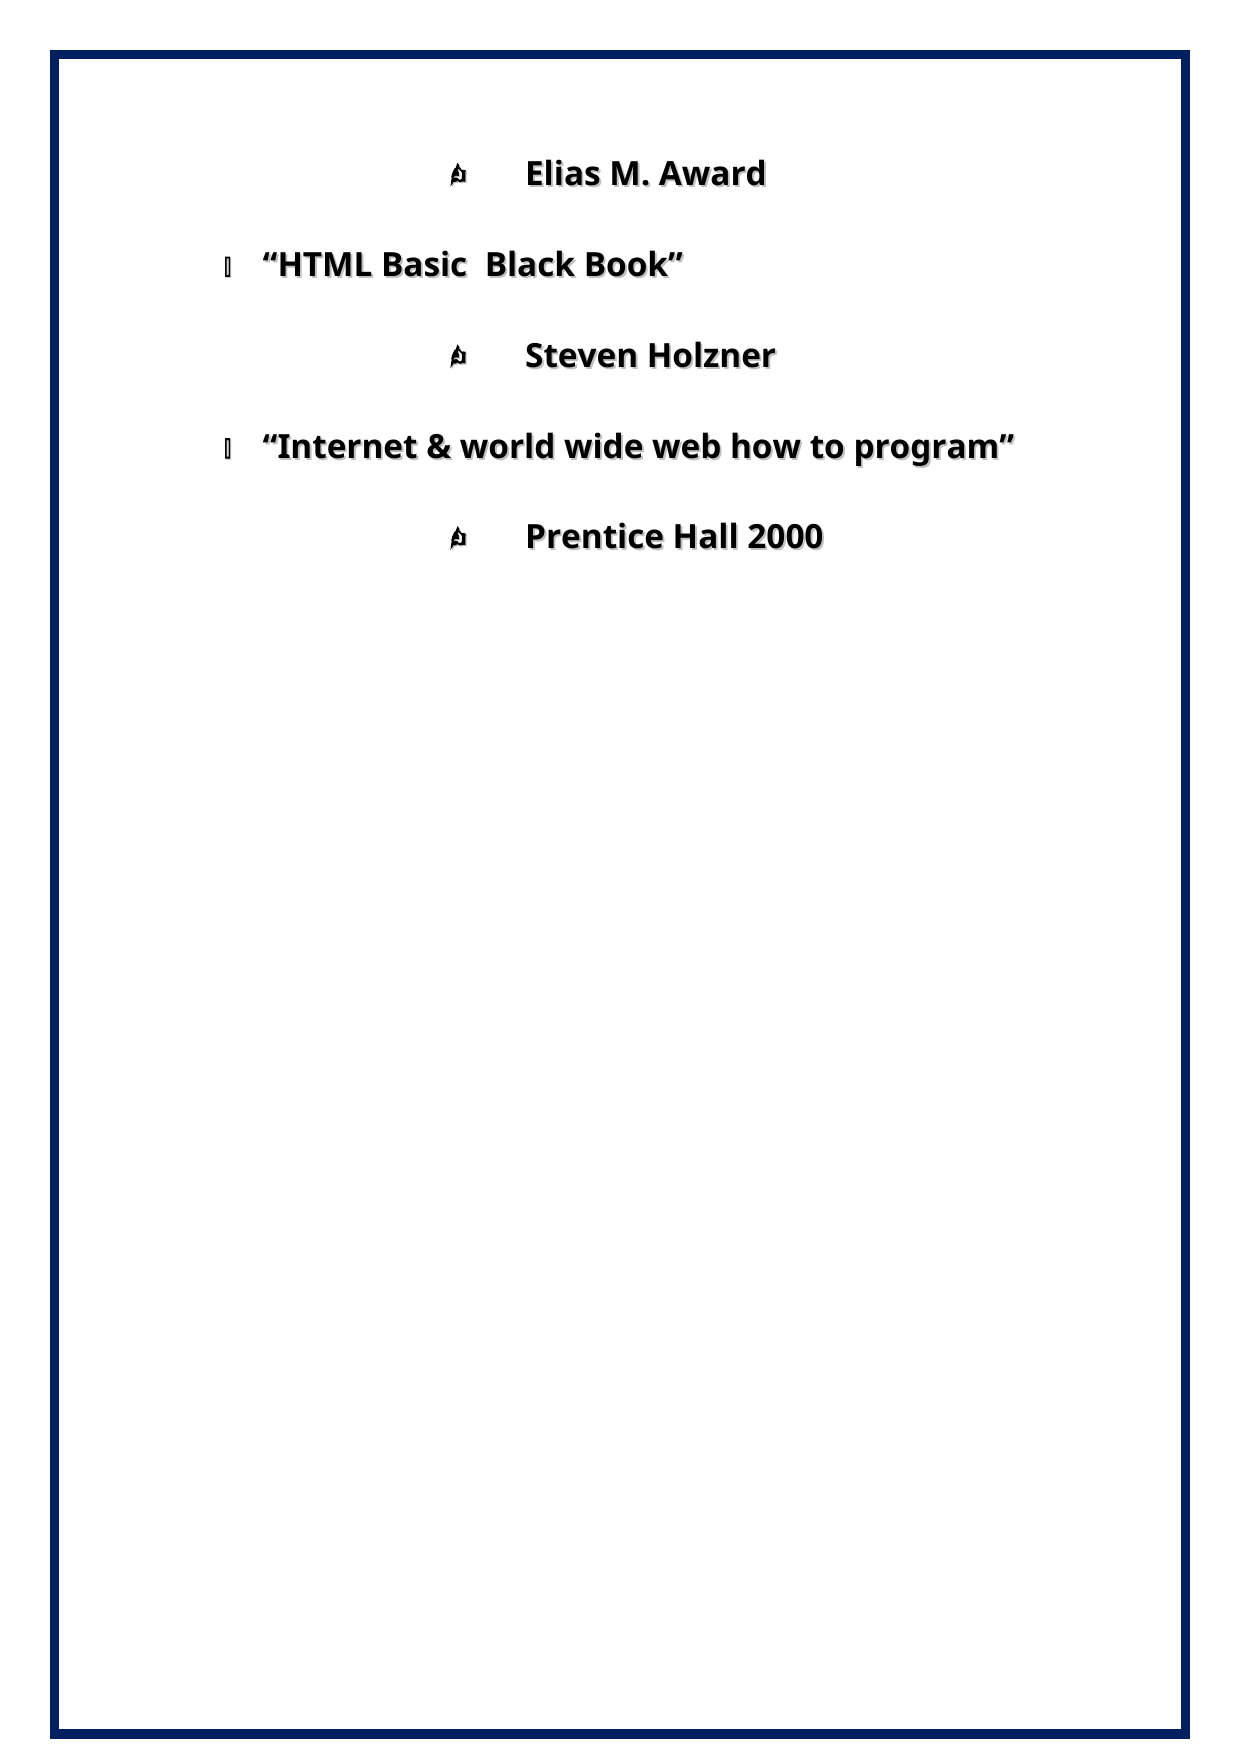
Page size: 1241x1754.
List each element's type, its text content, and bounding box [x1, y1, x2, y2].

list Prentice Hall 2000 [150, 513, 1090, 559]
list “HTML Basic Black Book” [225, 241, 1090, 286]
list Steven Holzner [150, 332, 1090, 377]
list Elias M. Award [150, 150, 1090, 195]
list “Internet & world wide web how to program” [225, 422, 1090, 468]
